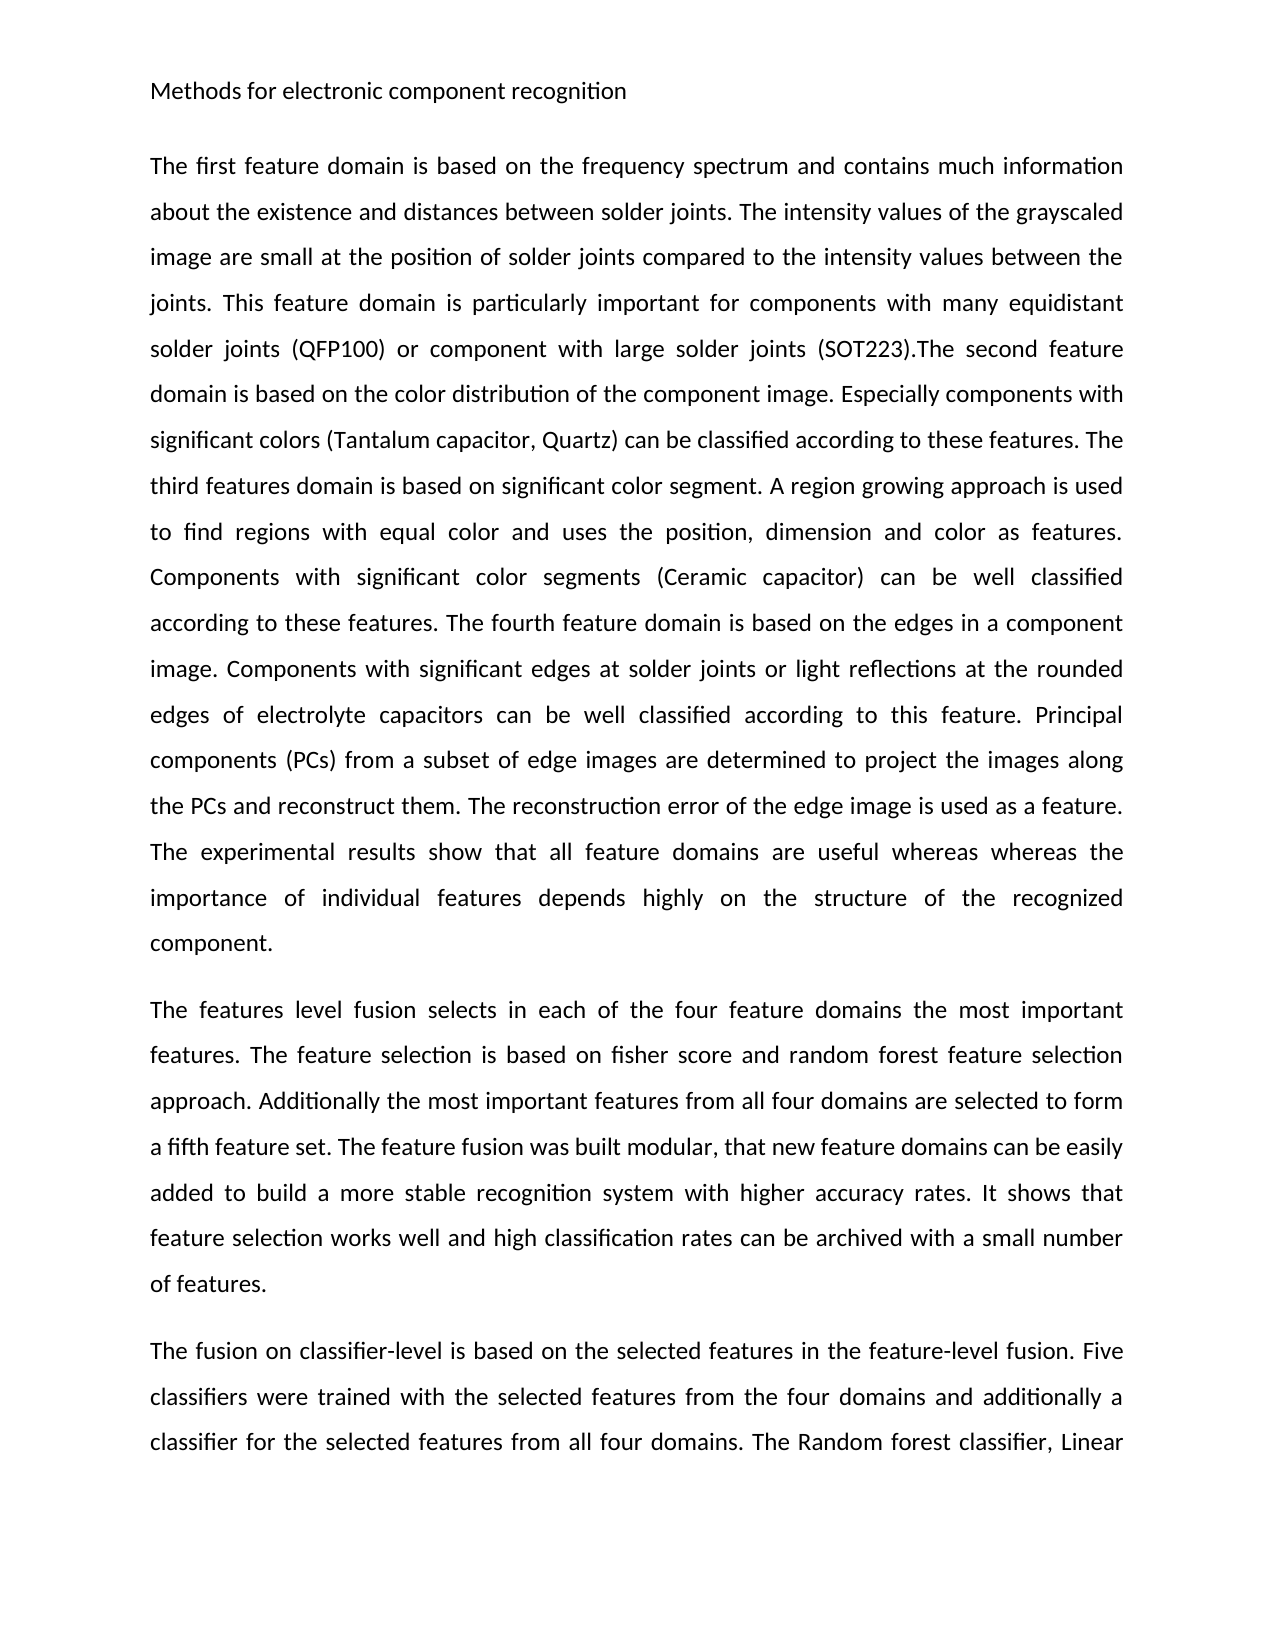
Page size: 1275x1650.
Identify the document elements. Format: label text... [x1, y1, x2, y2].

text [150, 1335, 1125, 1457]
text The features level fusion selects in each of the four feature domains the most important features. The feature selection is based on fisher score and random forest feature selection approach. Additionally the most important features from all four domains are selected to form a fifth feature set. The feature fusion was built modular, that new feature domains can be easily added to build a more stable recognition system with higher accuracy rates. It shows that feature selection works well and high classification rates can be archived with a small number of features. [150, 994, 1125, 1299]
text The first feature domain is based on the frequency spectrum and contains much information about the existence and distances between solder joints. The intensity values of the grayscaled image are small at the position of solder joints compared to the intensity values between the joints. This feature domain is particularly important for components with many equidistant solder joints (QFP100) or component with large solder joints (SOT223).The second feature domain is based on the color distribution of the component image. Especially components with significant colors (Tantalum capacitor, Quartz) can be classified according to these features. The third features domain is based on significant color segment. A region growing approach is used to find regions with equal color and uses the position, dimension and color as features. Components with significant color segments (Ceramic capacitor) can be well classified according to these features. The fourth feature domain is based on the edges in a component image. Components with significant edges at solder joints or light reflections at the rounded edges of electrolyte capacitors can be well classified according to this feature. Principal components (PCs) from a subset of edge images are determined to project the images along the PCs and reconstruct them. The reconstruction error of the edge image is used as a feature. The experimental results show that all feature domains are useful whereas whereas the importance of individual features depends highly on the structure of the recognized component. [150, 150, 1125, 958]
